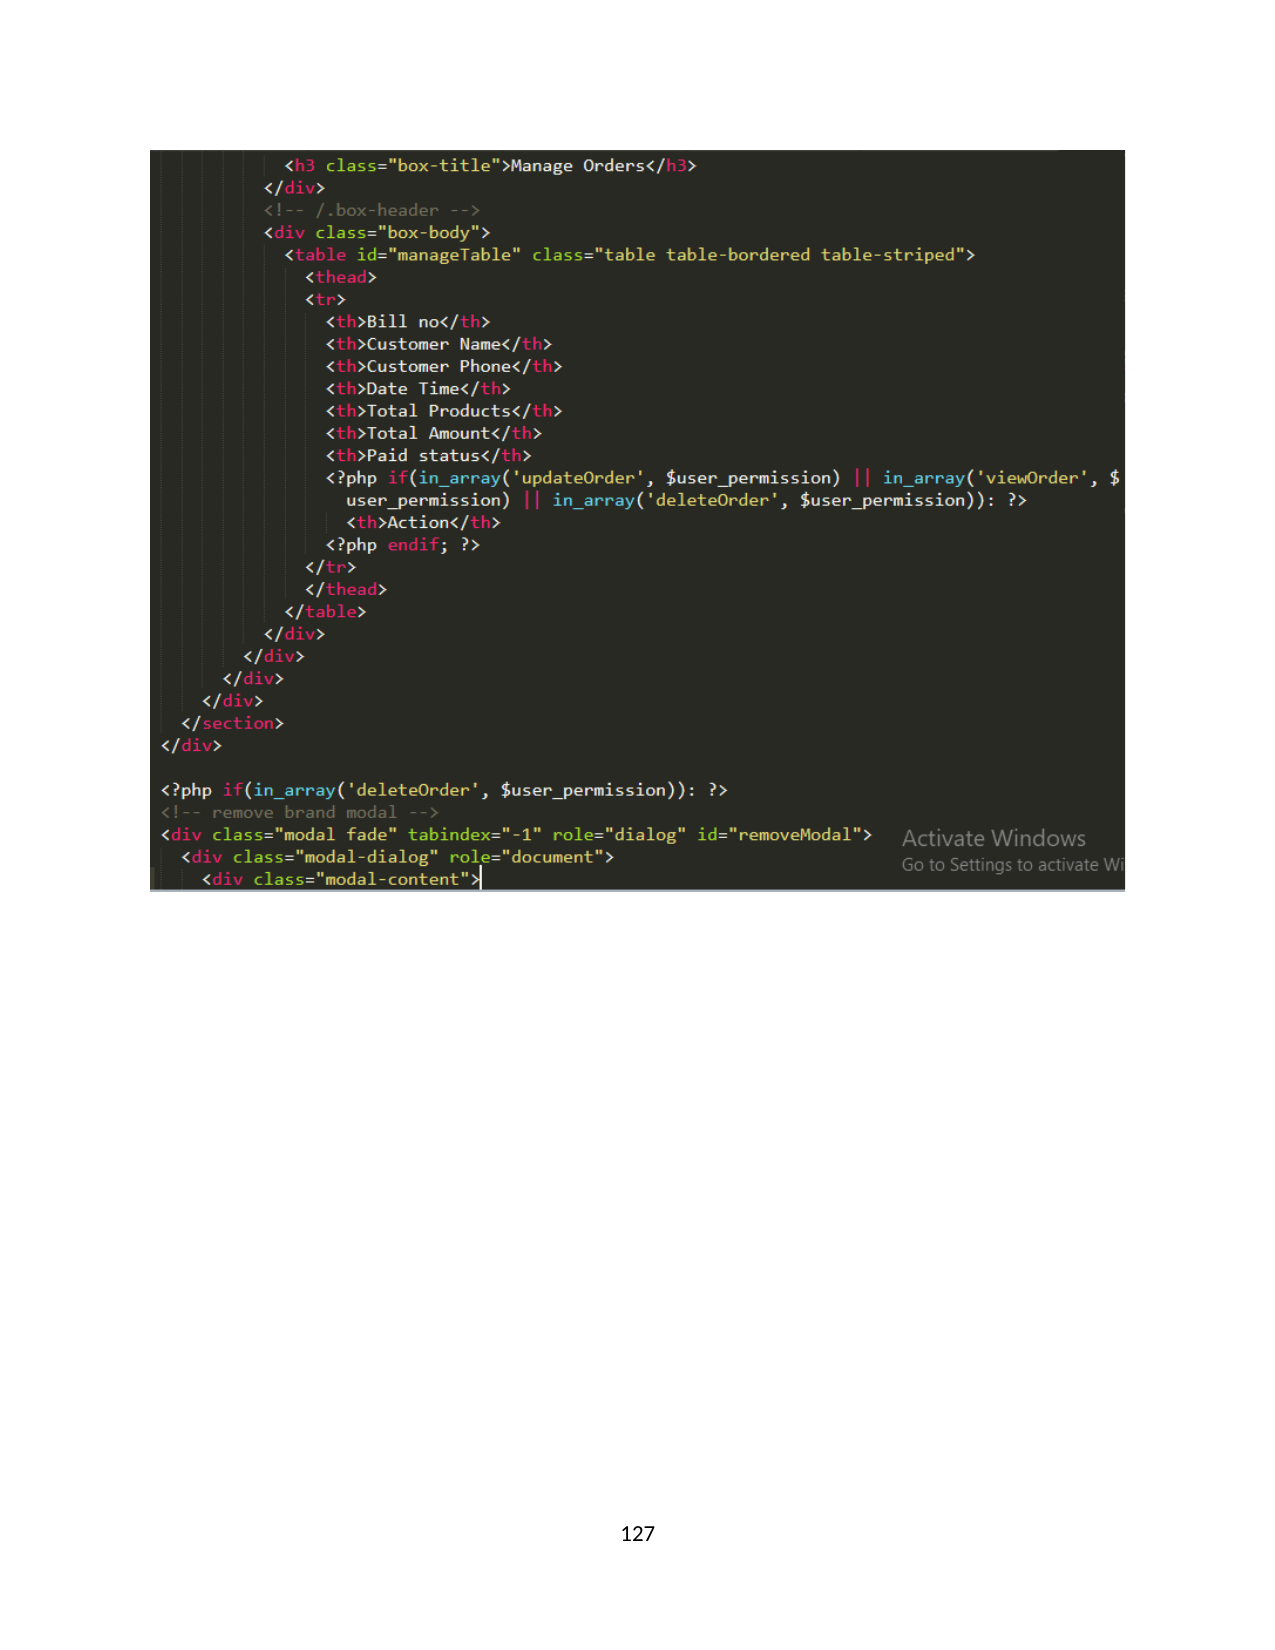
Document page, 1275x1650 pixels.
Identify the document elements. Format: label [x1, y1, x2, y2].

picture [150, 150, 1125, 892]
